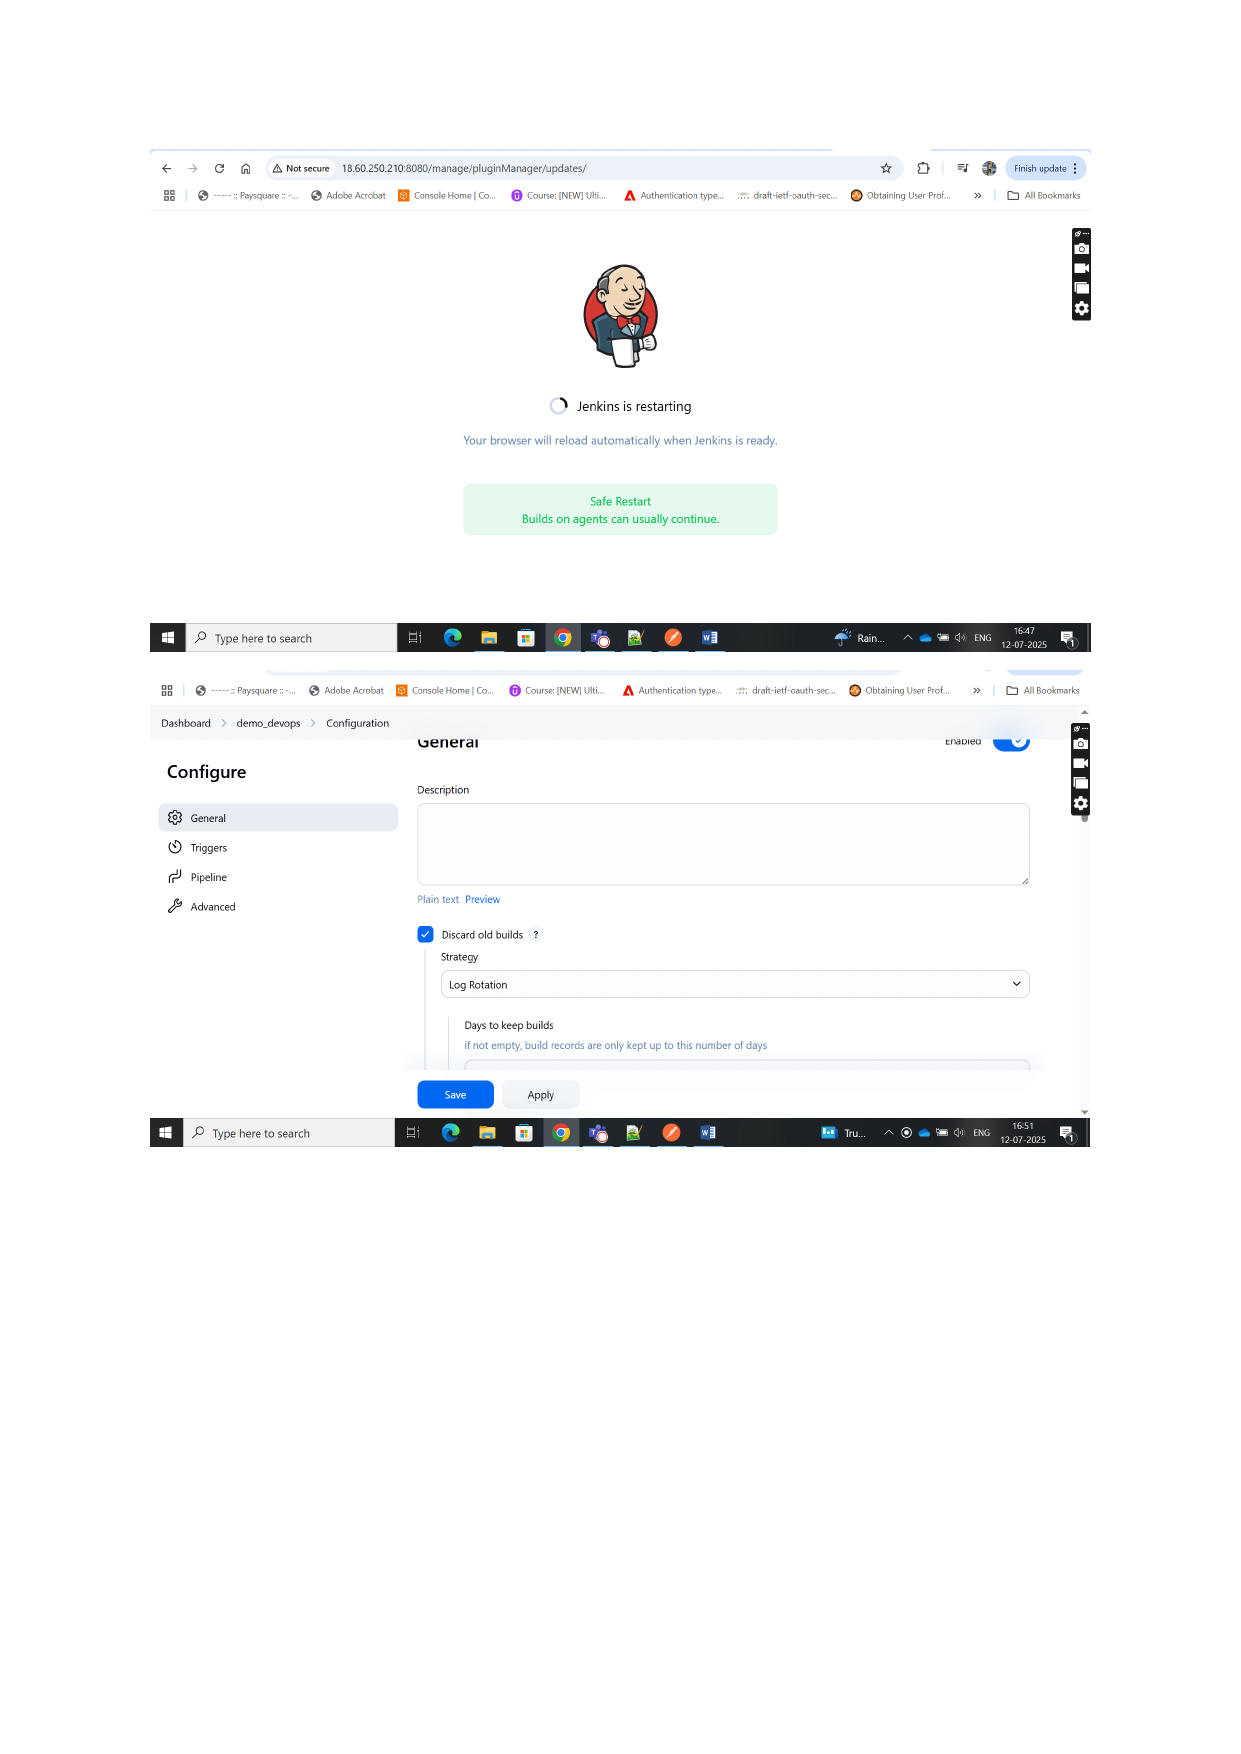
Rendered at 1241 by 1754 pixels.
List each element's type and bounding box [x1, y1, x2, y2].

picture [150, 149, 1091, 652]
picture [150, 670, 1090, 1147]
